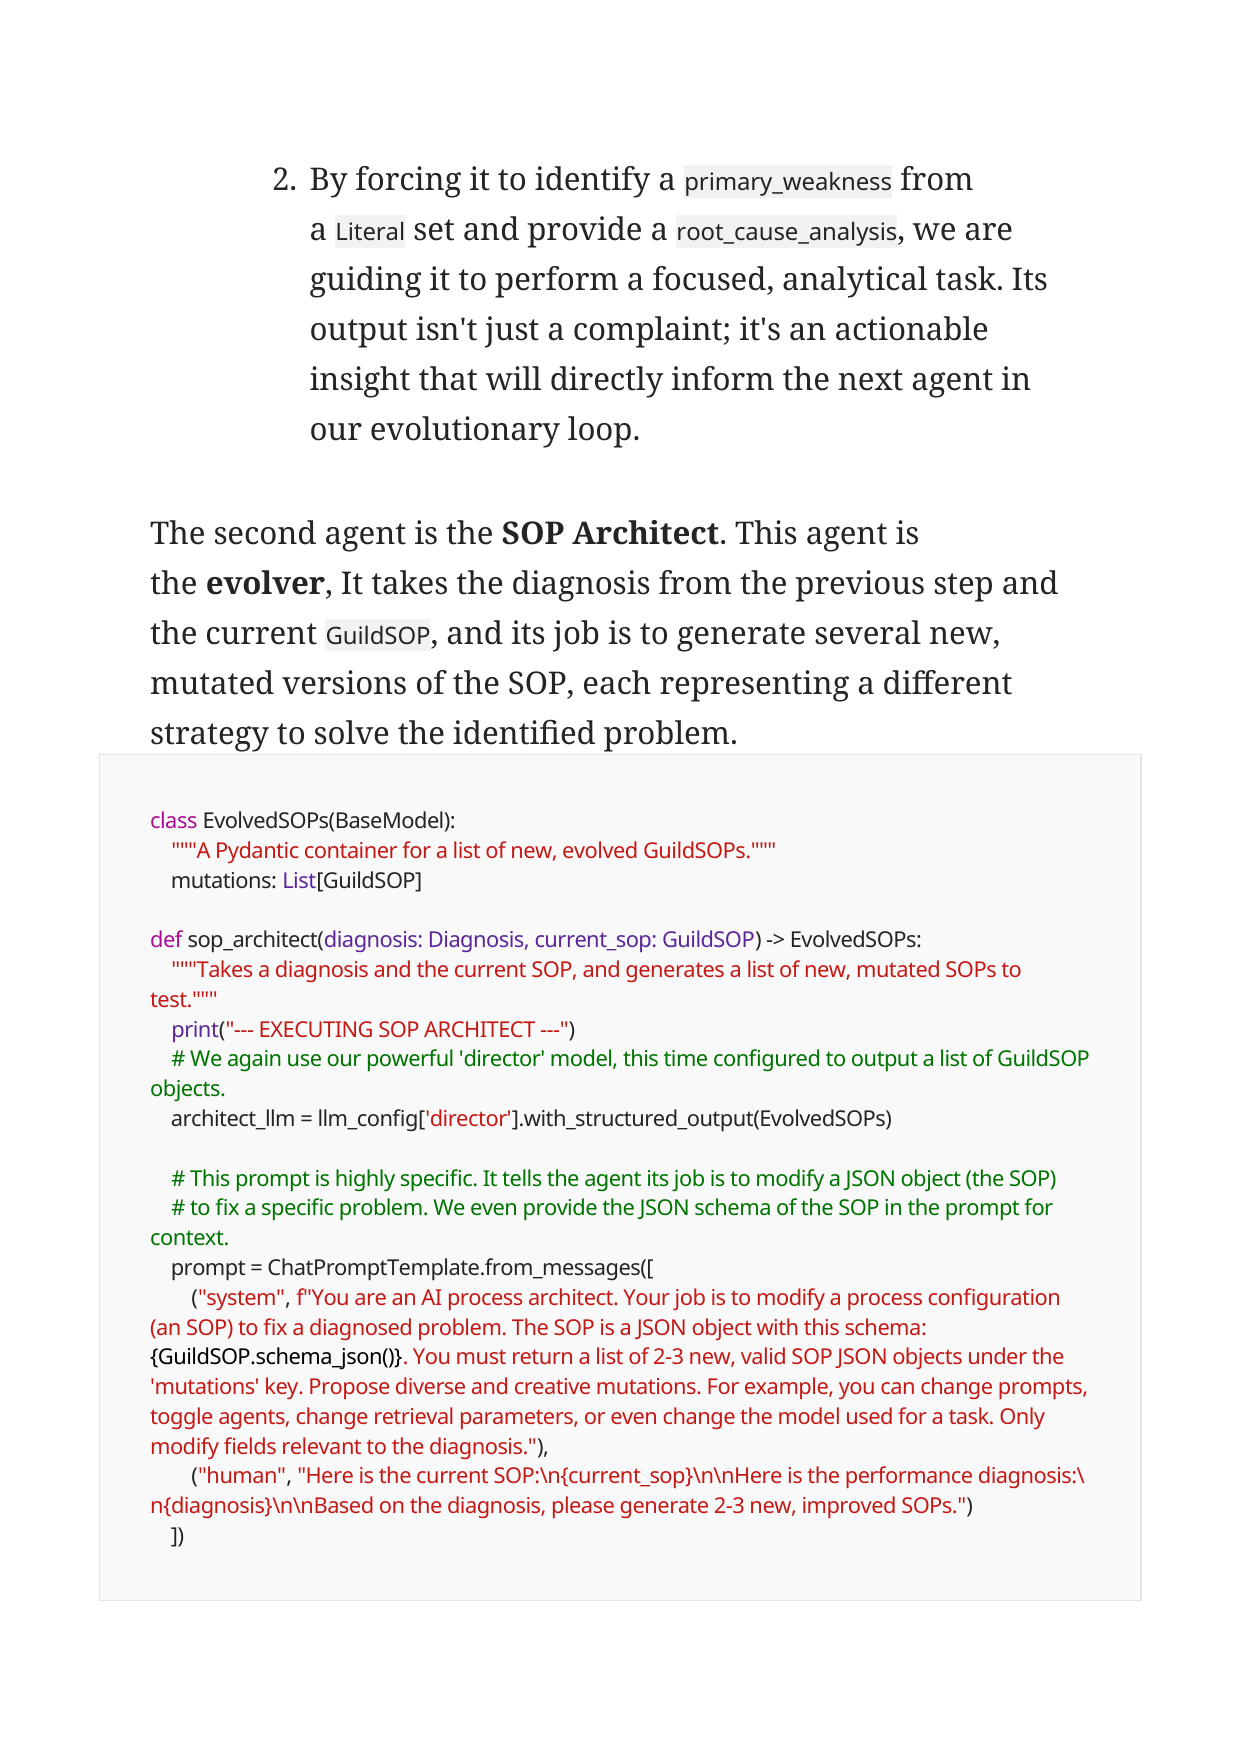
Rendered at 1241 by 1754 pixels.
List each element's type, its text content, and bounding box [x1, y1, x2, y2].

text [100, 755, 1140, 1600]
text The second agent is the SOP Architect. This agent is the evolver, It takes the diagnosis from the previous step and the current GuildSOP, and its job is to generate several new, mutated versions of the SOP, each representing a different strategy to solve the identified problem. [150, 503, 1090, 753]
list By forcing it to identify a primary_weakness from a Literal set and provide a root_cause_analysis, we are guiding it to perform a focused, analytical task. Its output isn't just a complaint; it's an actionable insight that will directly inform the next agent in our evolutionary loop. [272, 150, 1090, 450]
